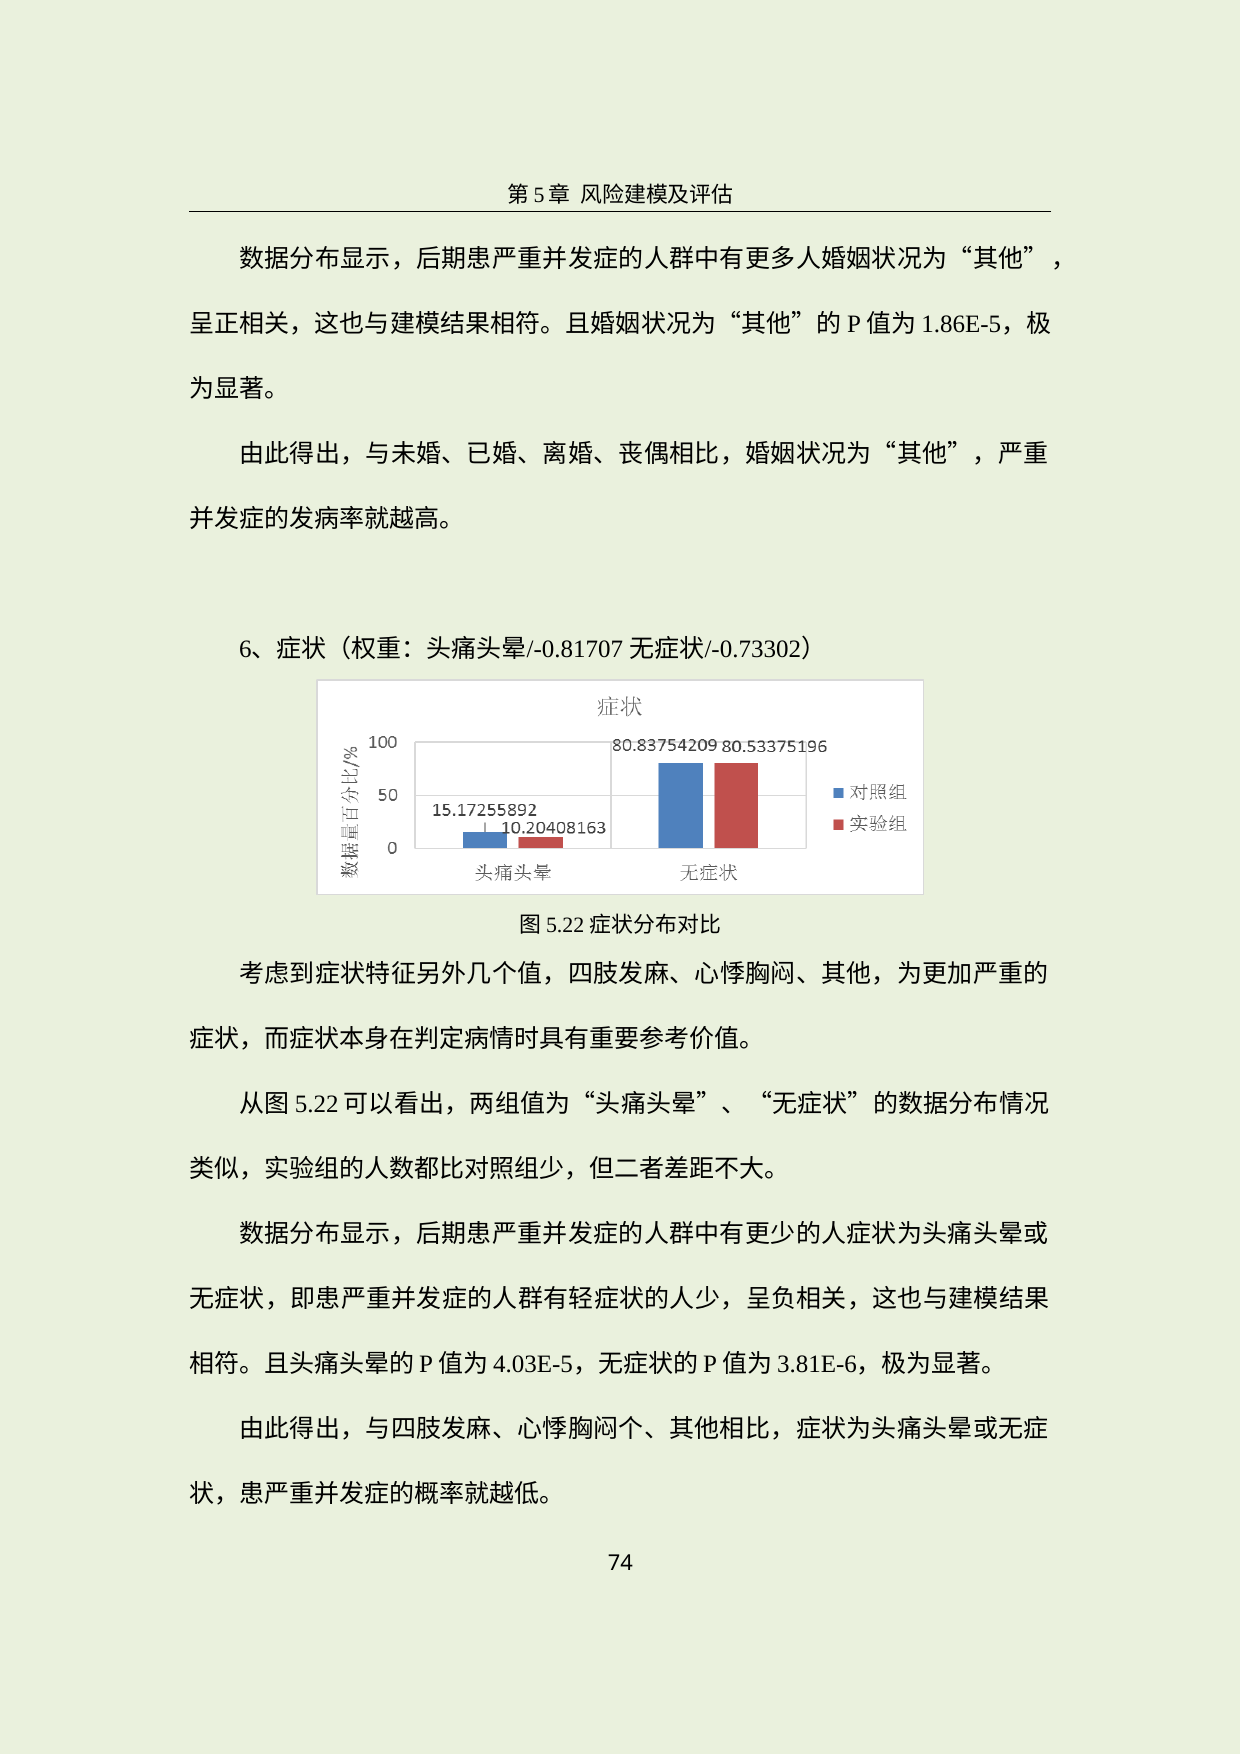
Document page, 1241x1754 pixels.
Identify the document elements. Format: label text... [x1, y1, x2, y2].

text 数据分布显示，后期患严重并发症的人群中有更少的人症状为头痛头晕或无症状，即患严重并发症的人群有轻症状的人少，呈负相关，这也与建模结果相符。且头痛头晕的P值为4.03E-5，无症状的P值为3.81E-6，极为显著。 [189, 1199, 1051, 1394]
text 由此得出，与四肢发麻、心悸胸闷个、其他相比，症状为头痛头晕或无症状，患严重并发症的概率就越低。 [189, 1394, 1051, 1524]
text 图5.22 症状分布对比 [189, 907, 1051, 939]
text 考虑到症状特征另外几个值，四肢发麻、心悸胸闷、其他，为更加严重的症状，而症状本身在判定病情时具有重要参考价值。 [189, 939, 1051, 1069]
text 6、症状（权重：头痛头晕/-0.81707 无症状/-0.73302） [189, 614, 1051, 679]
picture [316, 679, 924, 895]
text 由此得出，与未婚、已婚、离婚、丧偶相比，婚姻状况为“其他”，严重并发症的发病率就越高。 [189, 419, 1051, 549]
text 从图5.22可以看出，两组值为“头痛头晕”、“无症状”的数据分布情况类似，实验组的人数都比对照组少，但二者差距不大。 [189, 1069, 1051, 1199]
text 数据分布显示，后期患严重并发症的人群中有更多人婚姻状况为“其他”，呈正相关，这也与建模结果相符。且婚姻状况为“其他”的P值为1.86E-5，极为显著。 [189, 224, 1051, 419]
